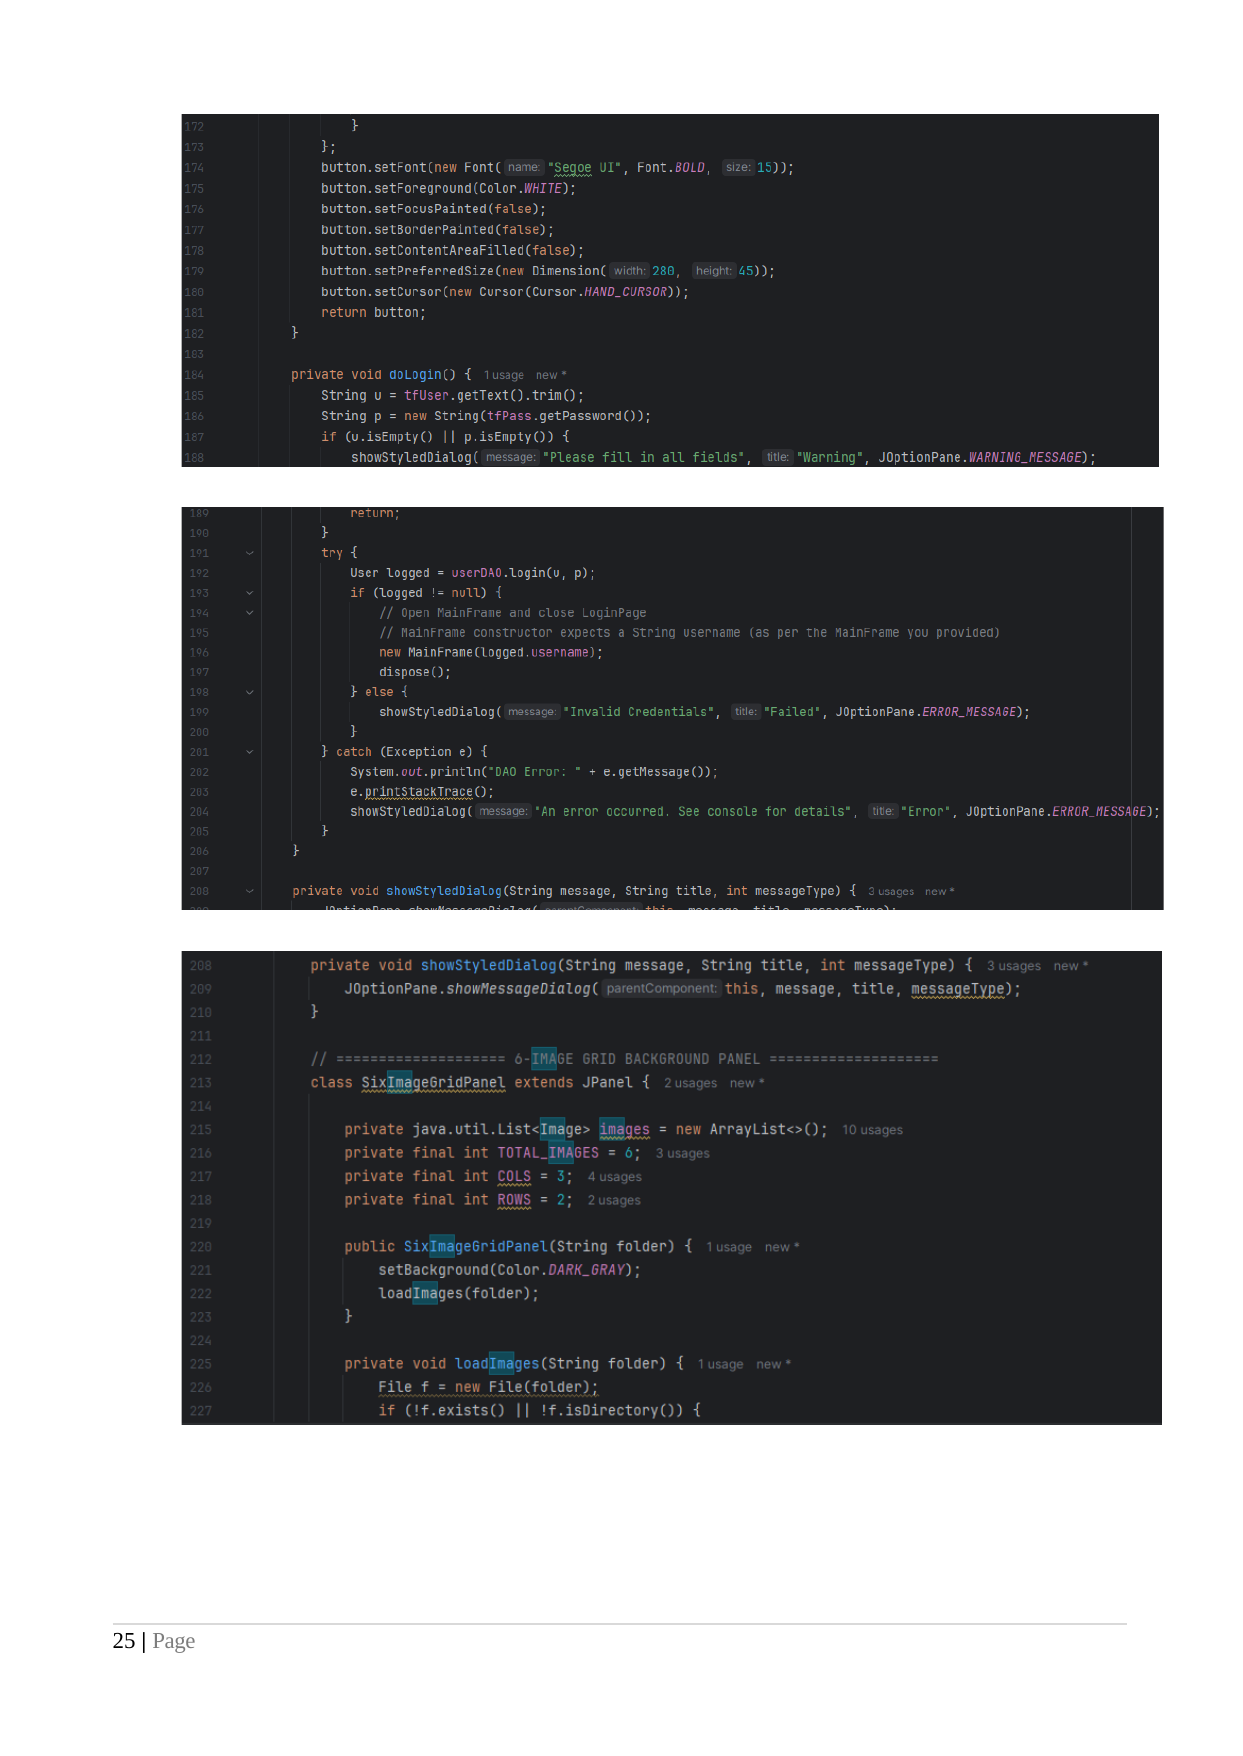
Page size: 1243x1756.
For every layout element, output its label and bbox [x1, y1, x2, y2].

picture [181, 951, 1162, 1425]
picture [181, 114, 1159, 467]
picture [181, 507, 1164, 910]
